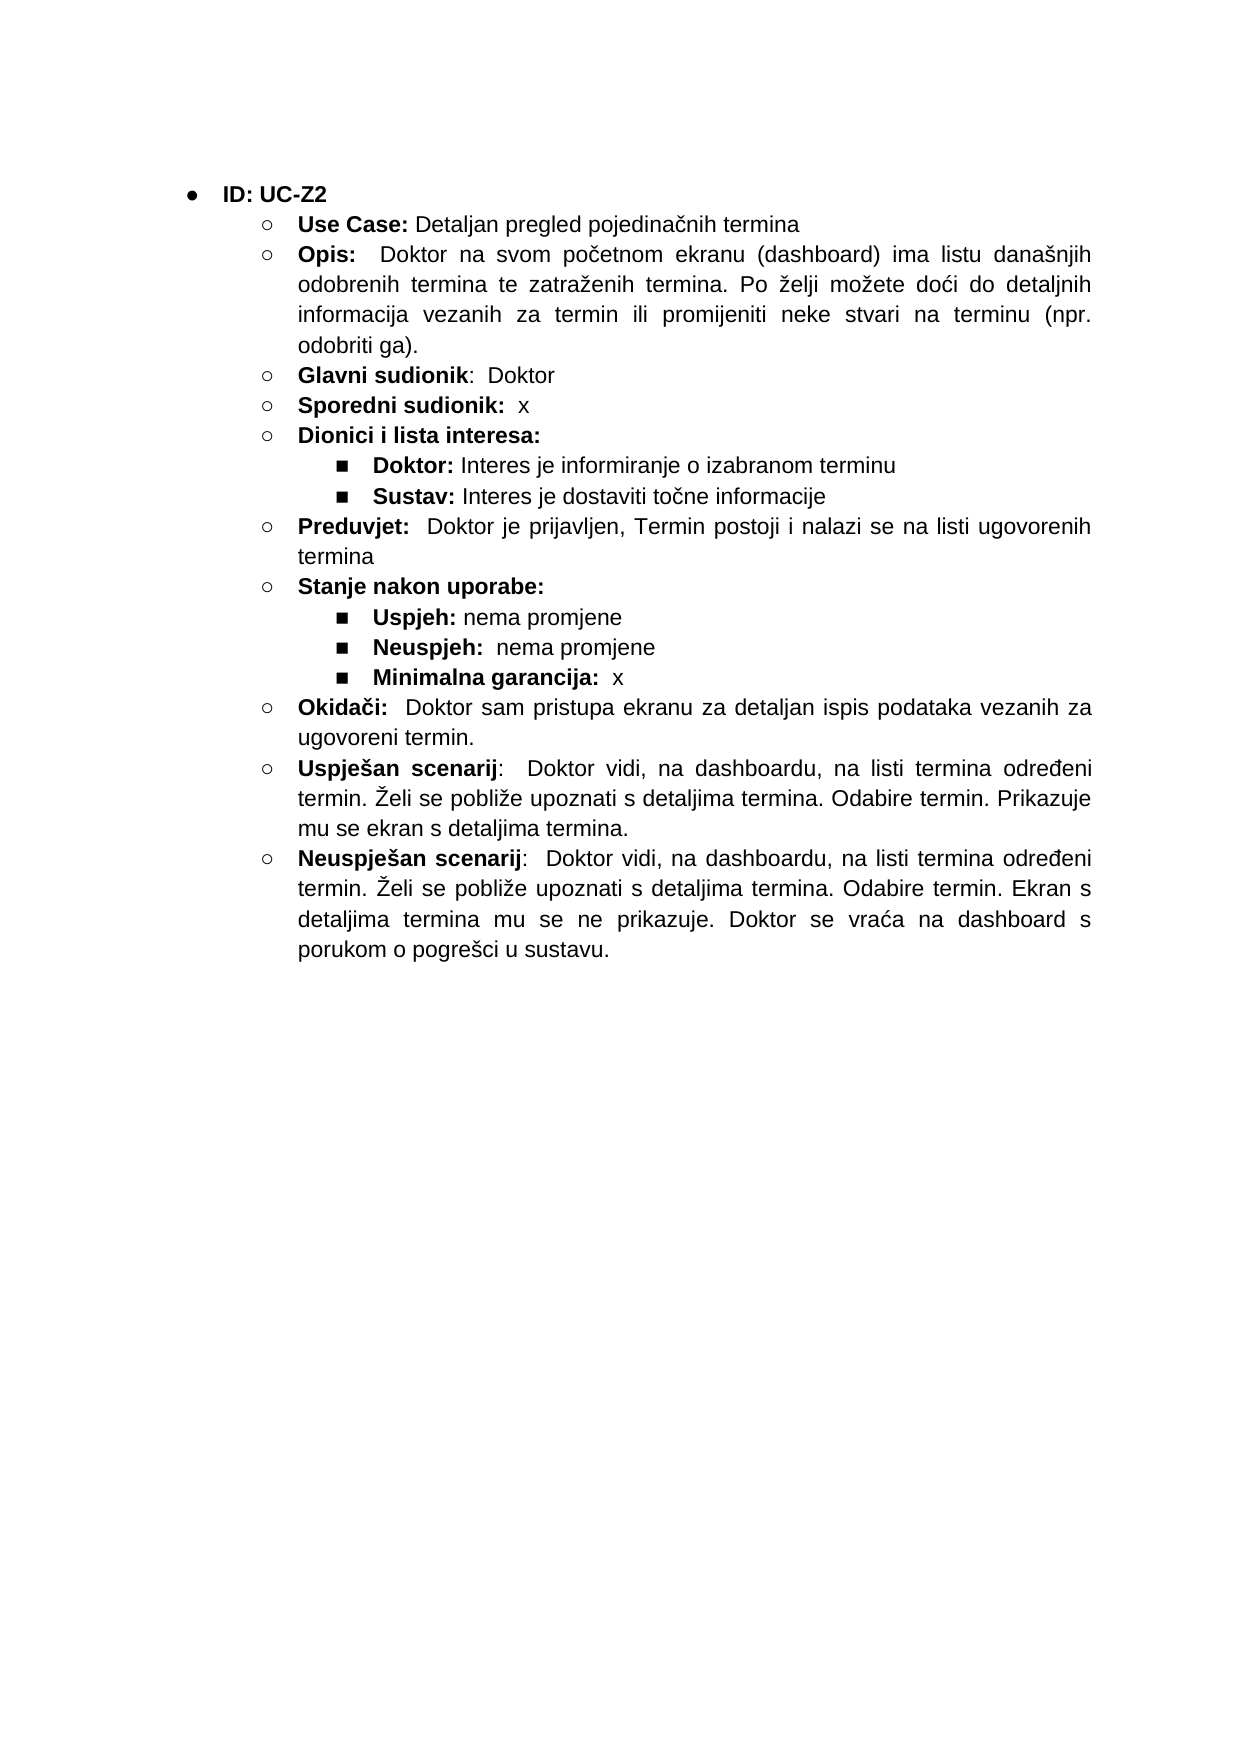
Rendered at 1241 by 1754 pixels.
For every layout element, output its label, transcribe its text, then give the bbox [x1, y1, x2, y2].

list Sporedni sudionik: x [260, 392, 1093, 418]
list Doktor: Interes je informiranje o izabranom terminu [335, 452, 1093, 479]
list Use Case: Detaljan pregled pojedinačnih termina [260, 211, 1093, 237]
list Preduvjet: Doktor je prijavljen, Termin postoji i nalazi se na listi ugovorenih termina [260, 513, 1093, 569]
list Minimalna garancija: x [335, 664, 1093, 690]
list ID: UC-Z2 [185, 181, 1093, 207]
list Uspjeh: nema promjene [335, 603, 1093, 630]
list Neuspješan scenarij: Doktor vidi, na dashboardu, na listi termina određeni termin. Želi se pobliže upoznati s detaljima termina. Odabire termin. Ekran s detaljima termina mu se ne prikazuje. Doktor se vraća na dashboard s porukom o pogrešci u sustavu. [260, 845, 1093, 962]
list Neuspjeh: nema promjene [335, 634, 1093, 660]
list Glavni sudionik: Doktor [260, 362, 1093, 388]
list Sustav: Interes je dostaviti točne informacije [335, 483, 1093, 509]
list Okidači: Doktor sam pristupa ekranu za detaljan ispis podataka vezanih za ugovoreni termin. [260, 694, 1093, 751]
list Opis: Doktor na svom početnom ekranu (dashboard) ima listu današnjih odobrenih termina te zatraženih termina. Po želji možete doći do detaljnih informacija vezanih za termin ili promijeniti neke stvari na terminu (npr. odobriti ga). [260, 241, 1093, 358]
list Stanje nakon uporabe: [260, 573, 1093, 600]
list Uspješan scenarij: Doktor vidi, na dashboardu, na listi termina određeni termin. Želi se pobliže upoznati s detaljima termina. Odabire termin. Prikazuje mu se ekran s detaljima termina. [260, 754, 1093, 841]
list Dionici i lista interesa: [260, 422, 1093, 449]
